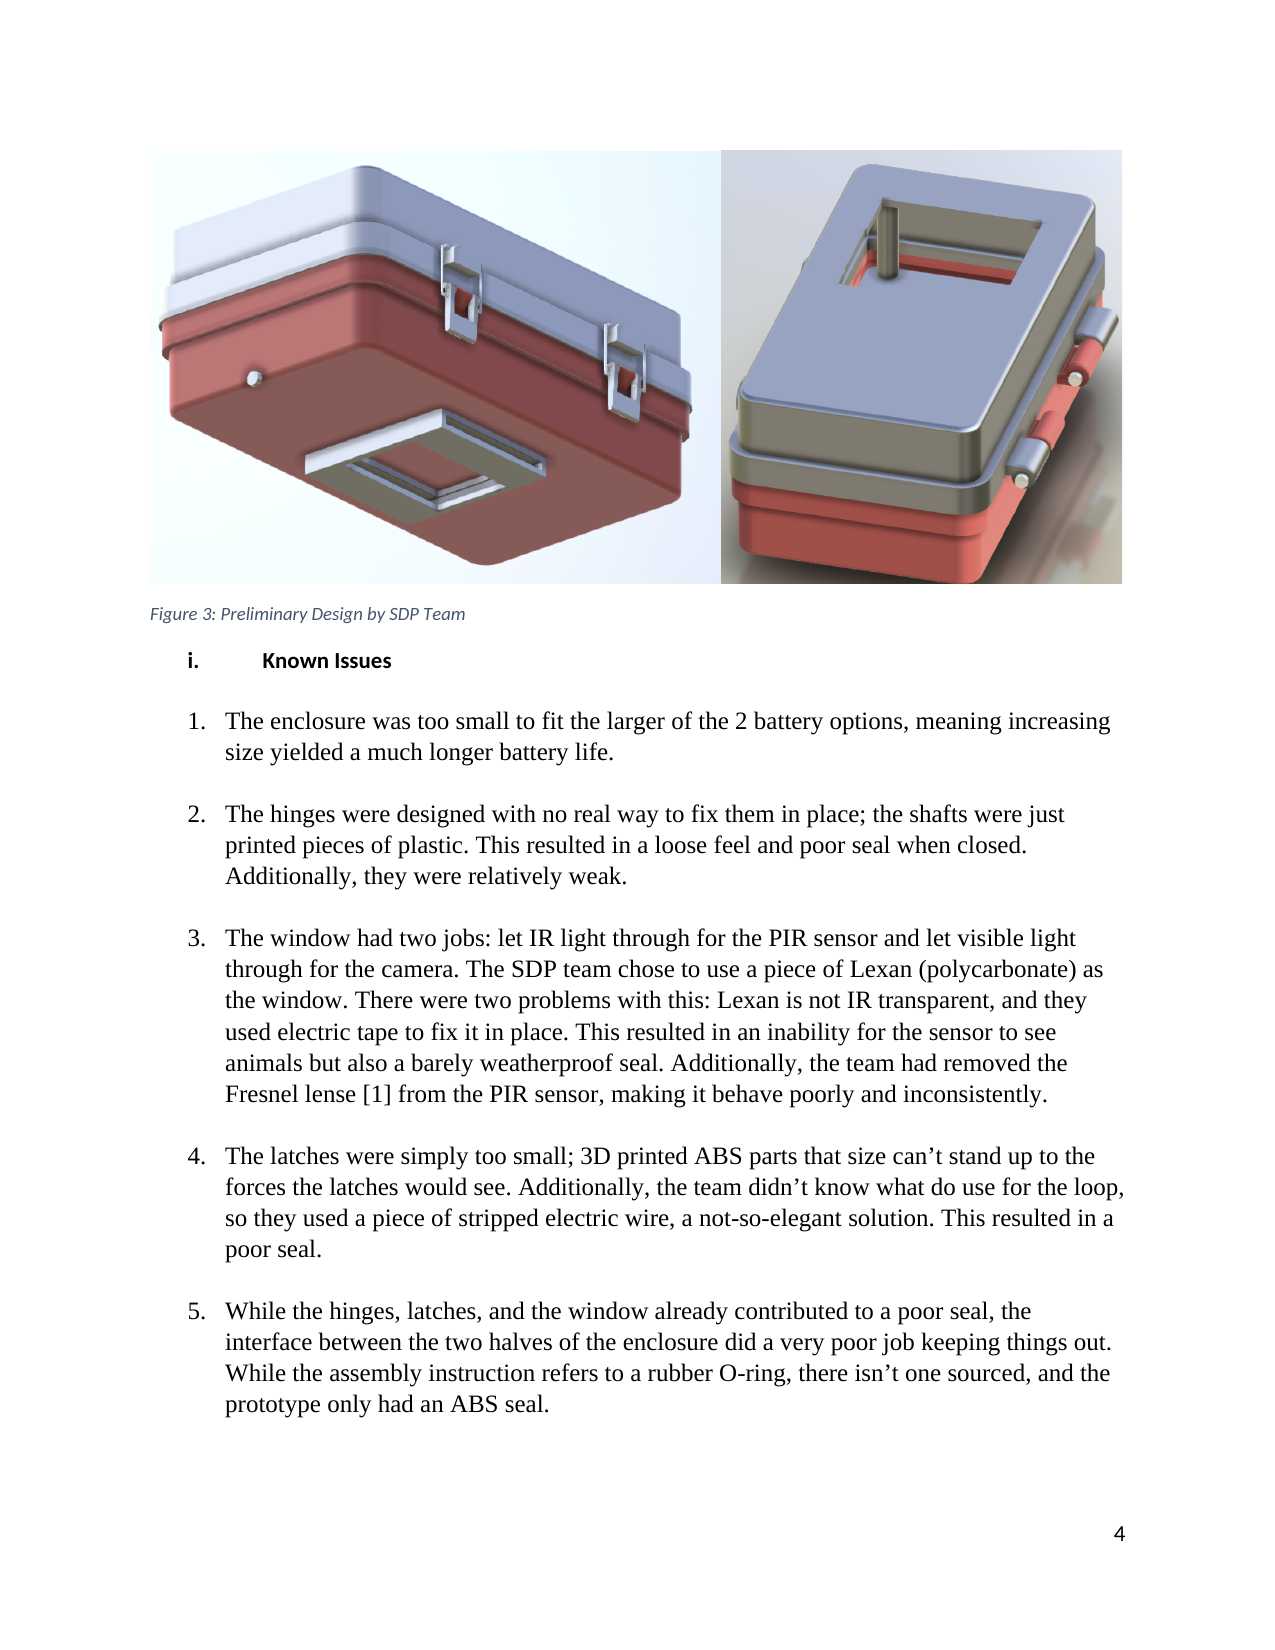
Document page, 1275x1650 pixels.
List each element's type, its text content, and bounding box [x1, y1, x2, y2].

text Figure : Preliminary Design by SDP Team [150, 602, 1125, 625]
list The latches were simply too small; 3D printed ABS parts that size can’t stand up to the forces the latches would see. Additionally, the team didn’t know what do use for the loop, so they used a piece of stripped electric wire, a not-so-elegant solution. This resulted in a poor seal. [187, 1141, 1125, 1263]
list While the hinges, latches, and the window already contributed to a poor seal, the interface between the two halves of the enclosure did a very poor job keeping things out. While the assembly instruction refers to a rubber O-ring, there isn’t one sourced, and the prototype only had an ABS seal. [187, 1296, 1125, 1418]
list The window had two jobs: let IR light through for the PIR sensor and let visible light through for the camera. The SDP team chose to use a piece of Lexan (polycarbonate) as the window. There were two problems with this: Lexan is not IR transparent, and they used electric tape to fix it in place. This resulted in an inability for the sensor to see animals but also a barely weatherproof seal. Additionally, the team had removed the Fresnel lense [1] from the PIR sensor, making it behave poorly and inconsistently. [187, 923, 1125, 1107]
list Known Issues [187, 646, 1125, 674]
list The enclosure was too small to fit the larger of the 2 battery options, meaning increasing size yielded a much longer battery life. [187, 706, 1125, 766]
list The hinges were designed with no real way to fix them in place; the shafts were just printed pieces of plastic. This resulted in a loose feel and poor seal when closed. Additionally, they were relatively weak. [187, 799, 1125, 890]
picture [150, 150, 1123, 584]
